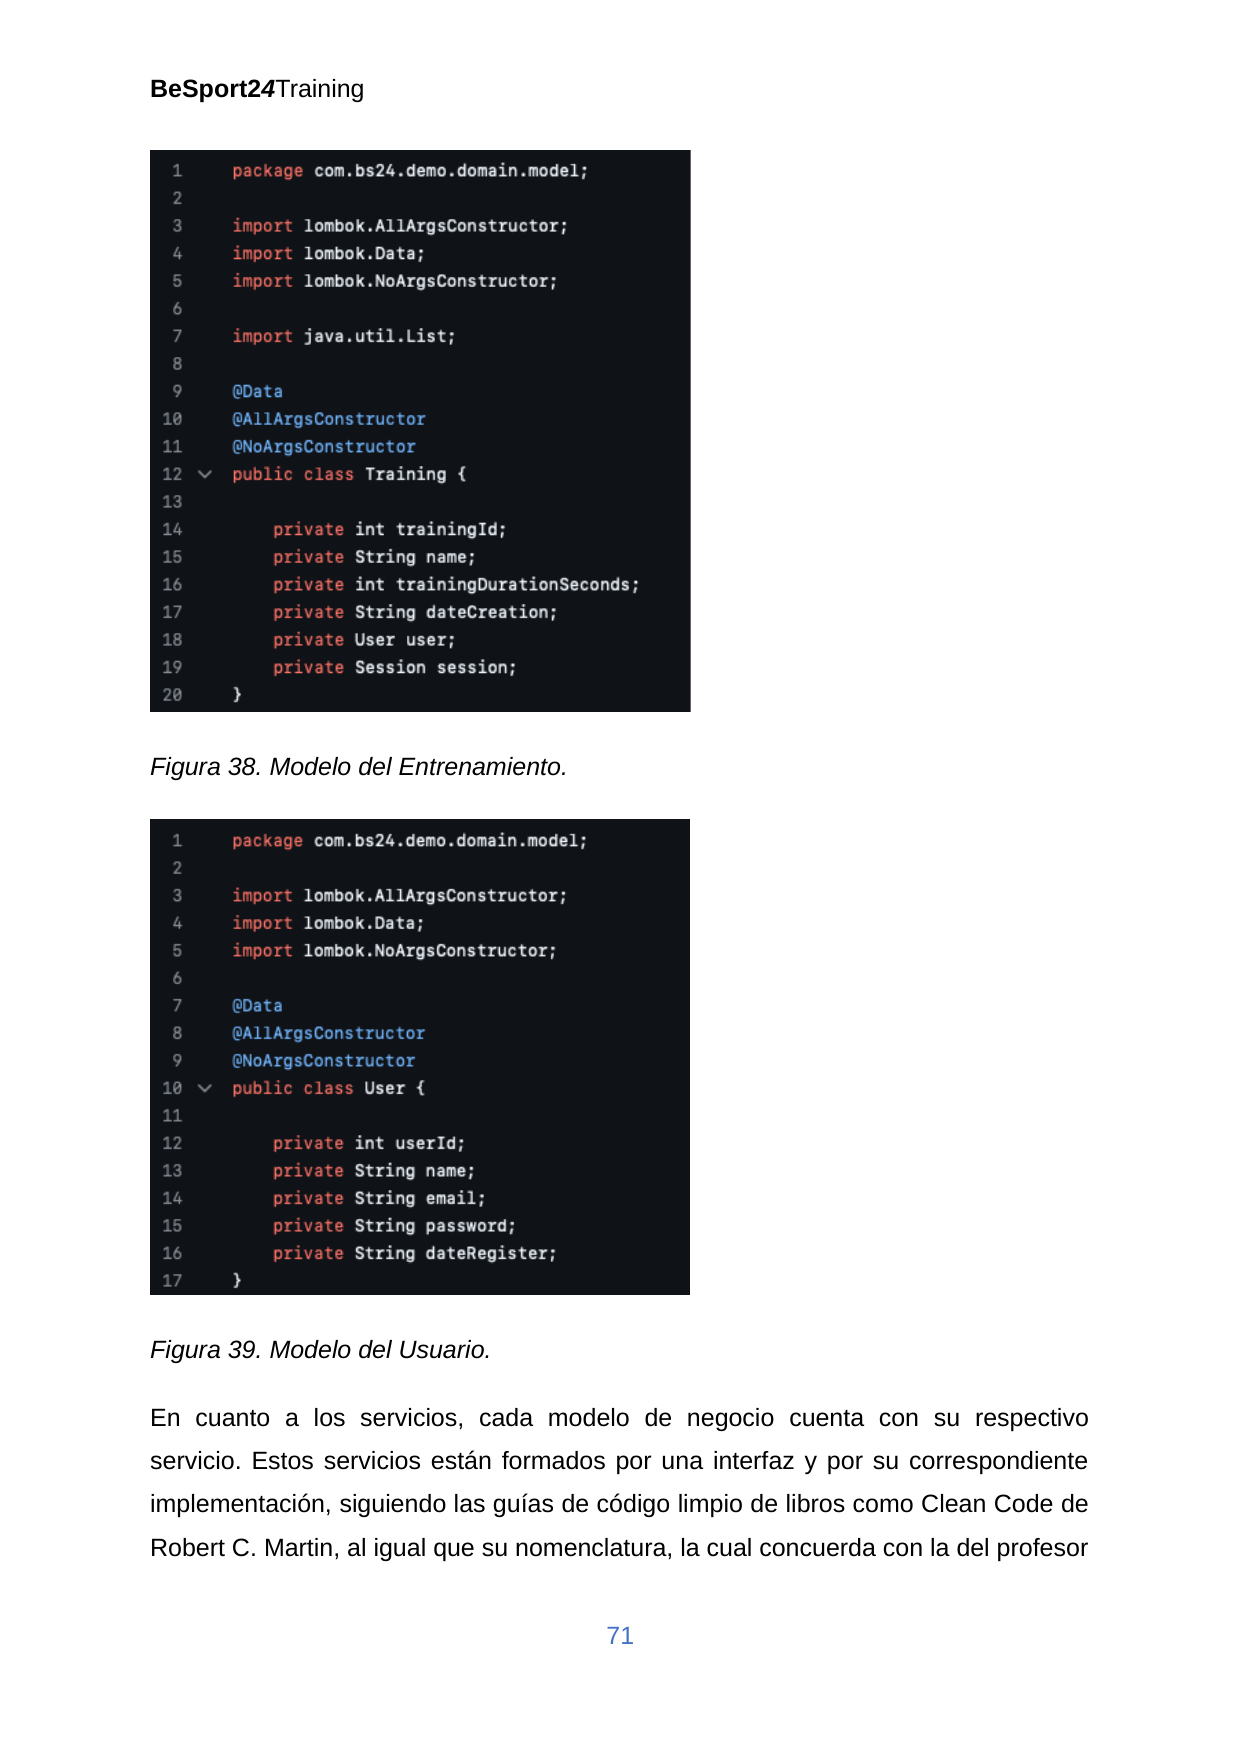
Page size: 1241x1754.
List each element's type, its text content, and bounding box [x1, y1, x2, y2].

text Figura 39. Modelo del Usuario. [150, 1335, 1090, 1364]
picture [150, 819, 690, 1295]
text Figura 38. Modelo del Entrenamiento. [150, 751, 1090, 780]
picture [150, 150, 691, 712]
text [150, 1403, 1090, 1561]
